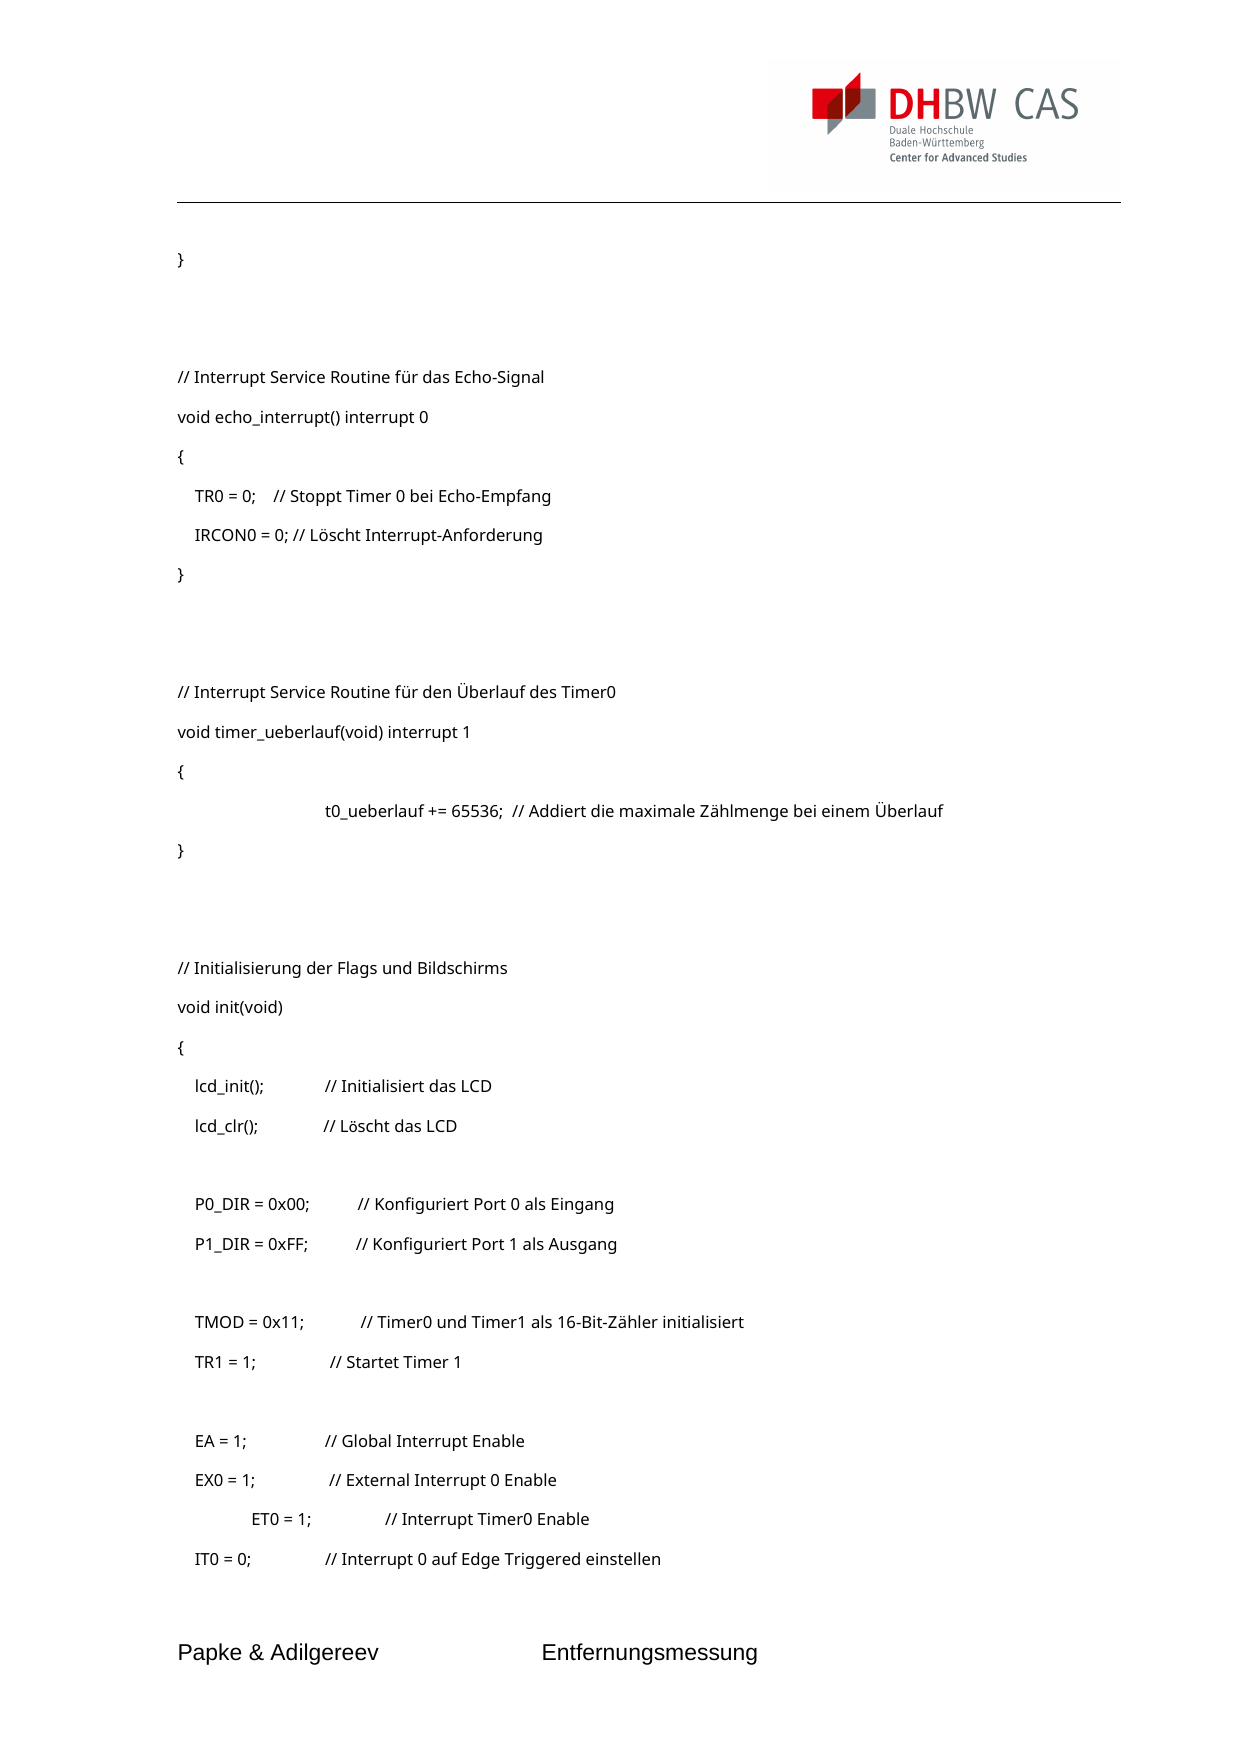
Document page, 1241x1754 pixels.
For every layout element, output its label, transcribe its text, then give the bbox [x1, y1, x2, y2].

text // Interrupt Service Routine für den Überlauf des Timer0 [177, 681, 1092, 704]
text } [177, 563, 1092, 586]
text P1_DIR = 0xFF; // Konfiguriert Port 1 als Ausgang [177, 1232, 1092, 1255]
text } [177, 839, 1092, 861]
text TMOD = 0x11; // Timer0 und Timer1 als 16-Bit-Zähler initialisiert [177, 1311, 1092, 1334]
text { [177, 445, 1092, 468]
text } [177, 248, 1092, 271]
text ET0 = 1; // Interrupt Timer0 Enable [177, 1508, 1092, 1531]
picture [767, 59, 1123, 192]
text EA = 1; // Global Interrupt Enable [177, 1429, 1092, 1452]
text lcd_init(); // Initialisiert das LCD [177, 1075, 1092, 1098]
text IT0 = 0; // Interrupt 0 auf Edge Triggered einstellen [177, 1547, 1092, 1570]
text { [177, 760, 1092, 783]
text t0_ueberlauf += 65536; // Addiert die maximale Zählmenge bei einem Überlauf [177, 799, 1092, 822]
text lcd_clr(); // Löscht das LCD [177, 1114, 1092, 1137]
text TR1 = 1; // Startet Timer 1 [177, 1351, 1092, 1373]
text void init(void) [177, 996, 1092, 1019]
text IRCON0 = 0; // Löscht Interrupt-Anforderung [177, 524, 1092, 546]
text // Interrupt Service Routine für das Echo-Signal [177, 366, 1092, 389]
text void timer_ueberlauf(void) interrupt 1 [177, 721, 1092, 743]
text P0_DIR = 0x00; // Konfiguriert Port 0 als Eingang [177, 1193, 1092, 1216]
text TR0 = 0; // Stoppt Timer 0 bei Echo-Empfang [177, 484, 1092, 507]
text void echo_interrupt() interrupt 0 [177, 406, 1092, 428]
text { [177, 1036, 1092, 1058]
text // Initialisierung der Flags und Bildschirms [177, 957, 1092, 979]
text EX0 = 1; // External Interrupt 0 Enable [177, 1469, 1092, 1491]
